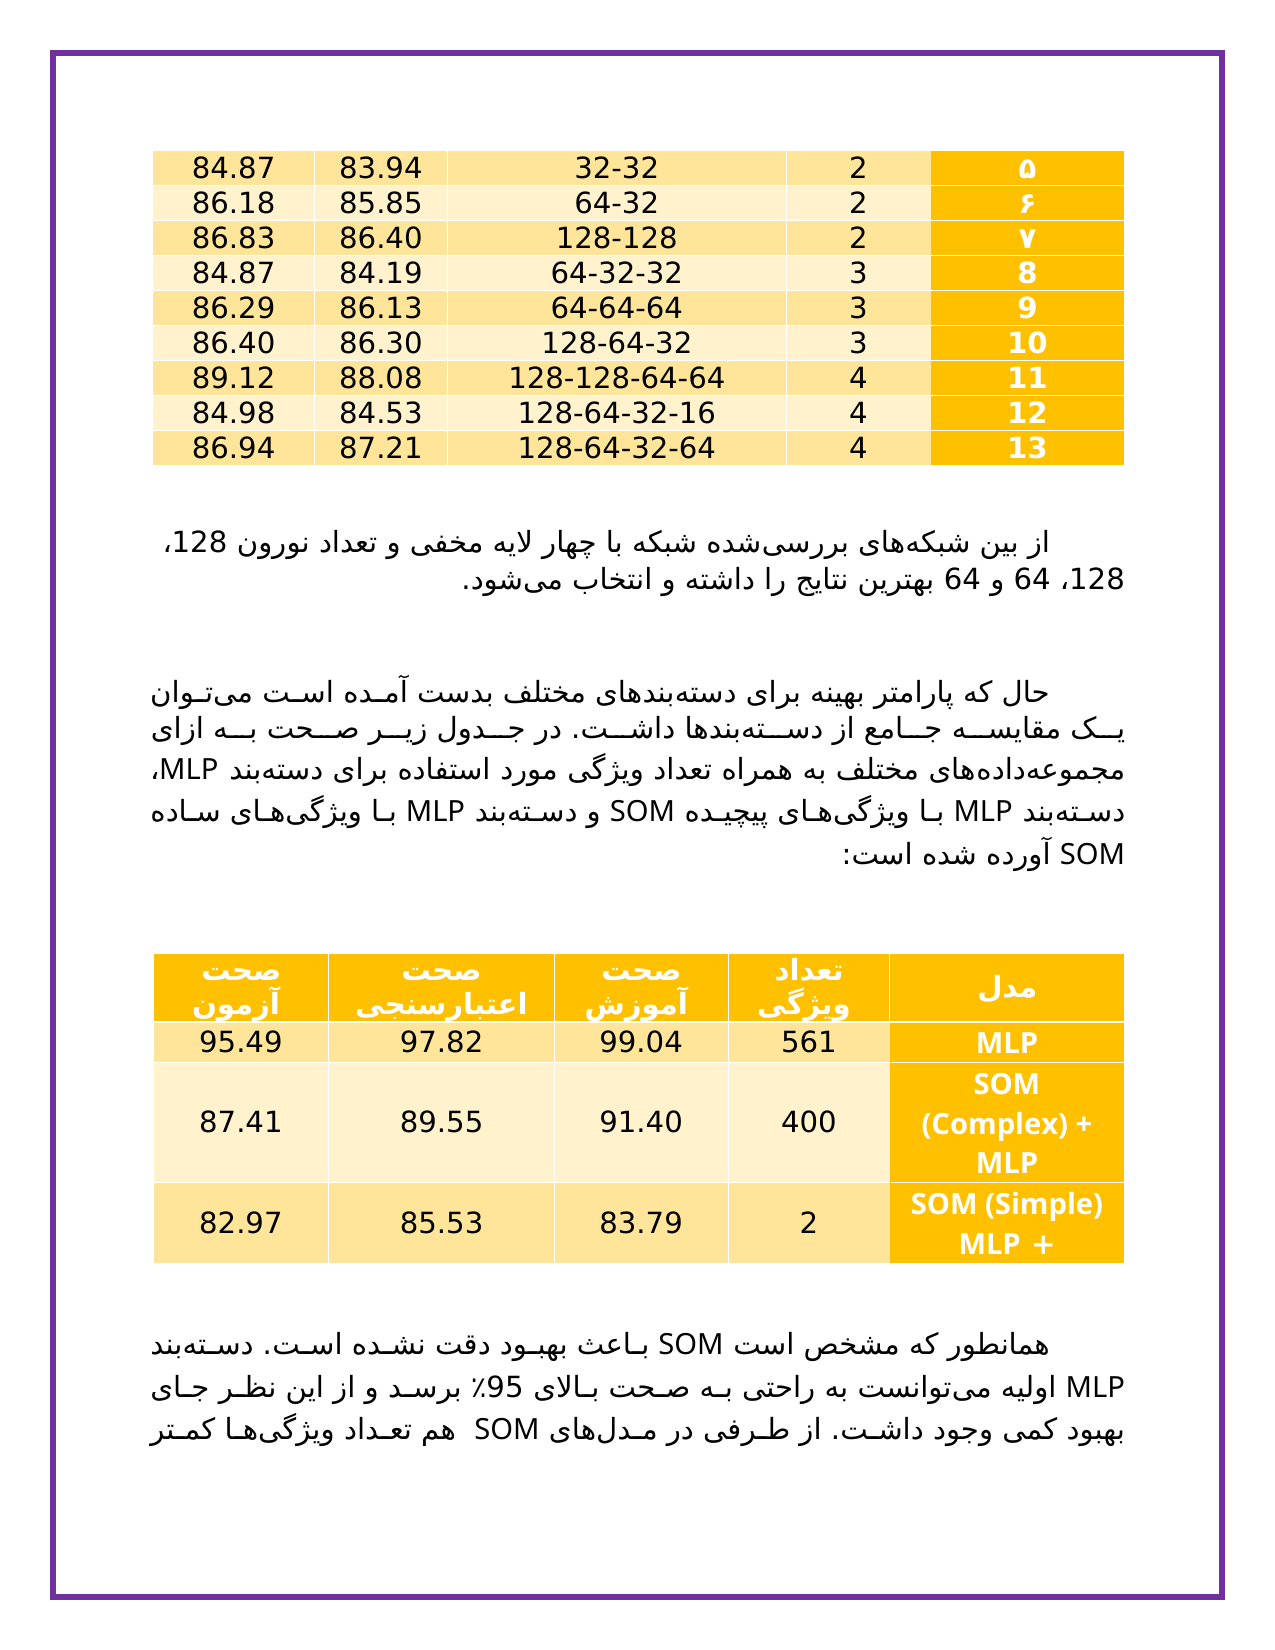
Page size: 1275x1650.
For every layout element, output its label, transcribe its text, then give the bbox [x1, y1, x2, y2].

table_cell MLP [890, 1023, 1124, 1062]
table_cell 3 [787, 256, 931, 290]
table_cell 86.94 [153, 431, 314, 465]
table_cell 2 [787, 186, 931, 220]
table_cell 85.53 [329, 1183, 554, 1263]
table_cell 9 [931, 291, 1124, 325]
table_cell 86.29 [153, 291, 314, 325]
table_cell 2 [787, 151, 931, 185]
table_cell 86.83 [153, 221, 314, 255]
table_cell 128-64-32-64 [448, 431, 786, 465]
table_cell ۷ [931, 221, 1124, 255]
table_cell 11 [931, 361, 1124, 395]
table_cell SOM (Simple) + MLP [890, 1183, 1124, 1263]
table_header تعداد ویژگی [729, 954, 889, 1021]
table_cell 86.18 [153, 186, 314, 220]
table_cell 64-64-64 [448, 291, 786, 325]
table_cell 84.98 [153, 396, 314, 430]
text از بین شبکه‌های بررسی‌شده شبکه با چهار لایه مخفی و تعداد نورون 128، 128، 64 و 64 بهترین نتایج را داشته و انتخاب می‌شود. [150, 526, 1125, 596]
table_cell 64-32 [448, 186, 786, 220]
table_cell 400 [729, 1062, 890, 1182]
table_cell 561 [729, 1023, 890, 1062]
table_cell 84.87 [153, 151, 314, 185]
table_cell 83.94 [315, 151, 447, 185]
table_cell 128-64-32-16 [448, 396, 786, 430]
table_cell 87.41 [154, 1063, 328, 1182]
table_cell 89.12 [153, 361, 314, 395]
table_header صحت آموزش [555, 954, 728, 1021]
table_cell 8 [931, 256, 1124, 290]
table_cell 83.79 [555, 1183, 728, 1263]
table_header صحت آزمون [154, 954, 328, 1021]
table_cell 91.40 [555, 1063, 728, 1182]
table_cell 4 [787, 431, 931, 465]
table_cell 88.08 [315, 361, 447, 395]
table_cell 128-128-64-64 [448, 361, 786, 395]
table_cell 97.82 [329, 1023, 554, 1062]
table_cell 128-64-32 [448, 326, 786, 360]
table_cell 3 [787, 326, 931, 360]
table_cell 3 [787, 291, 931, 325]
table_cell 12 [931, 396, 1124, 430]
table_cell ۵ [931, 151, 1124, 185]
table_cell ۶ [931, 186, 1124, 220]
table_cell 86.13 [315, 291, 447, 325]
table_cell 84.53 [315, 396, 447, 430]
table_cell 87.21 [315, 431, 447, 465]
table_cell 86.40 [315, 221, 447, 255]
table_header صحت اعتبارسنجی [329, 954, 554, 1021]
table_cell 84.87 [153, 256, 314, 290]
table_cell 2 [729, 1182, 890, 1263]
table_header مدل [890, 954, 1124, 1021]
table_cell 82.97 [154, 1183, 328, 1263]
table_cell 32-32 [448, 151, 786, 185]
text حال که پارامتر بهینه برای دسته‌بند‌های مختلف بدست آمده است می‌توان یک مقایسه جامع از دسته‌بند‌ها داشت. در جدول زیر صحت به ازای مجموعه‌داده‌های مختلف به همراه تعداد ویژگی مورد استفاده برای دسته‌بند MLP، دسته‌بند MLP با ویژگی‌های پیچیده SOM و دسته‌بند MLP با ویژگی‌های ساده SOM‌ آورده شده است: [150, 675, 1125, 873]
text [150, 1323, 1125, 1448]
table_cell 86.40 [153, 326, 314, 360]
table_cell 4 [787, 361, 931, 395]
table_cell 4 [787, 396, 931, 430]
table_cell 99.04 [555, 1023, 728, 1062]
table_cell 128-128 [448, 221, 786, 255]
table_cell 95.49 [154, 1023, 328, 1062]
table_cell 84.19 [315, 256, 447, 290]
table_cell 13 [931, 431, 1124, 465]
table_cell 85.85 [315, 186, 447, 220]
table_cell 64-32-32 [448, 256, 786, 290]
table_cell SOM (Complex) + MLP [890, 1063, 1124, 1182]
table_cell 86.30 [315, 326, 447, 360]
table_cell 89.55 [329, 1063, 554, 1182]
table_cell 10 [931, 326, 1124, 360]
table_cell 2 [787, 221, 931, 255]
